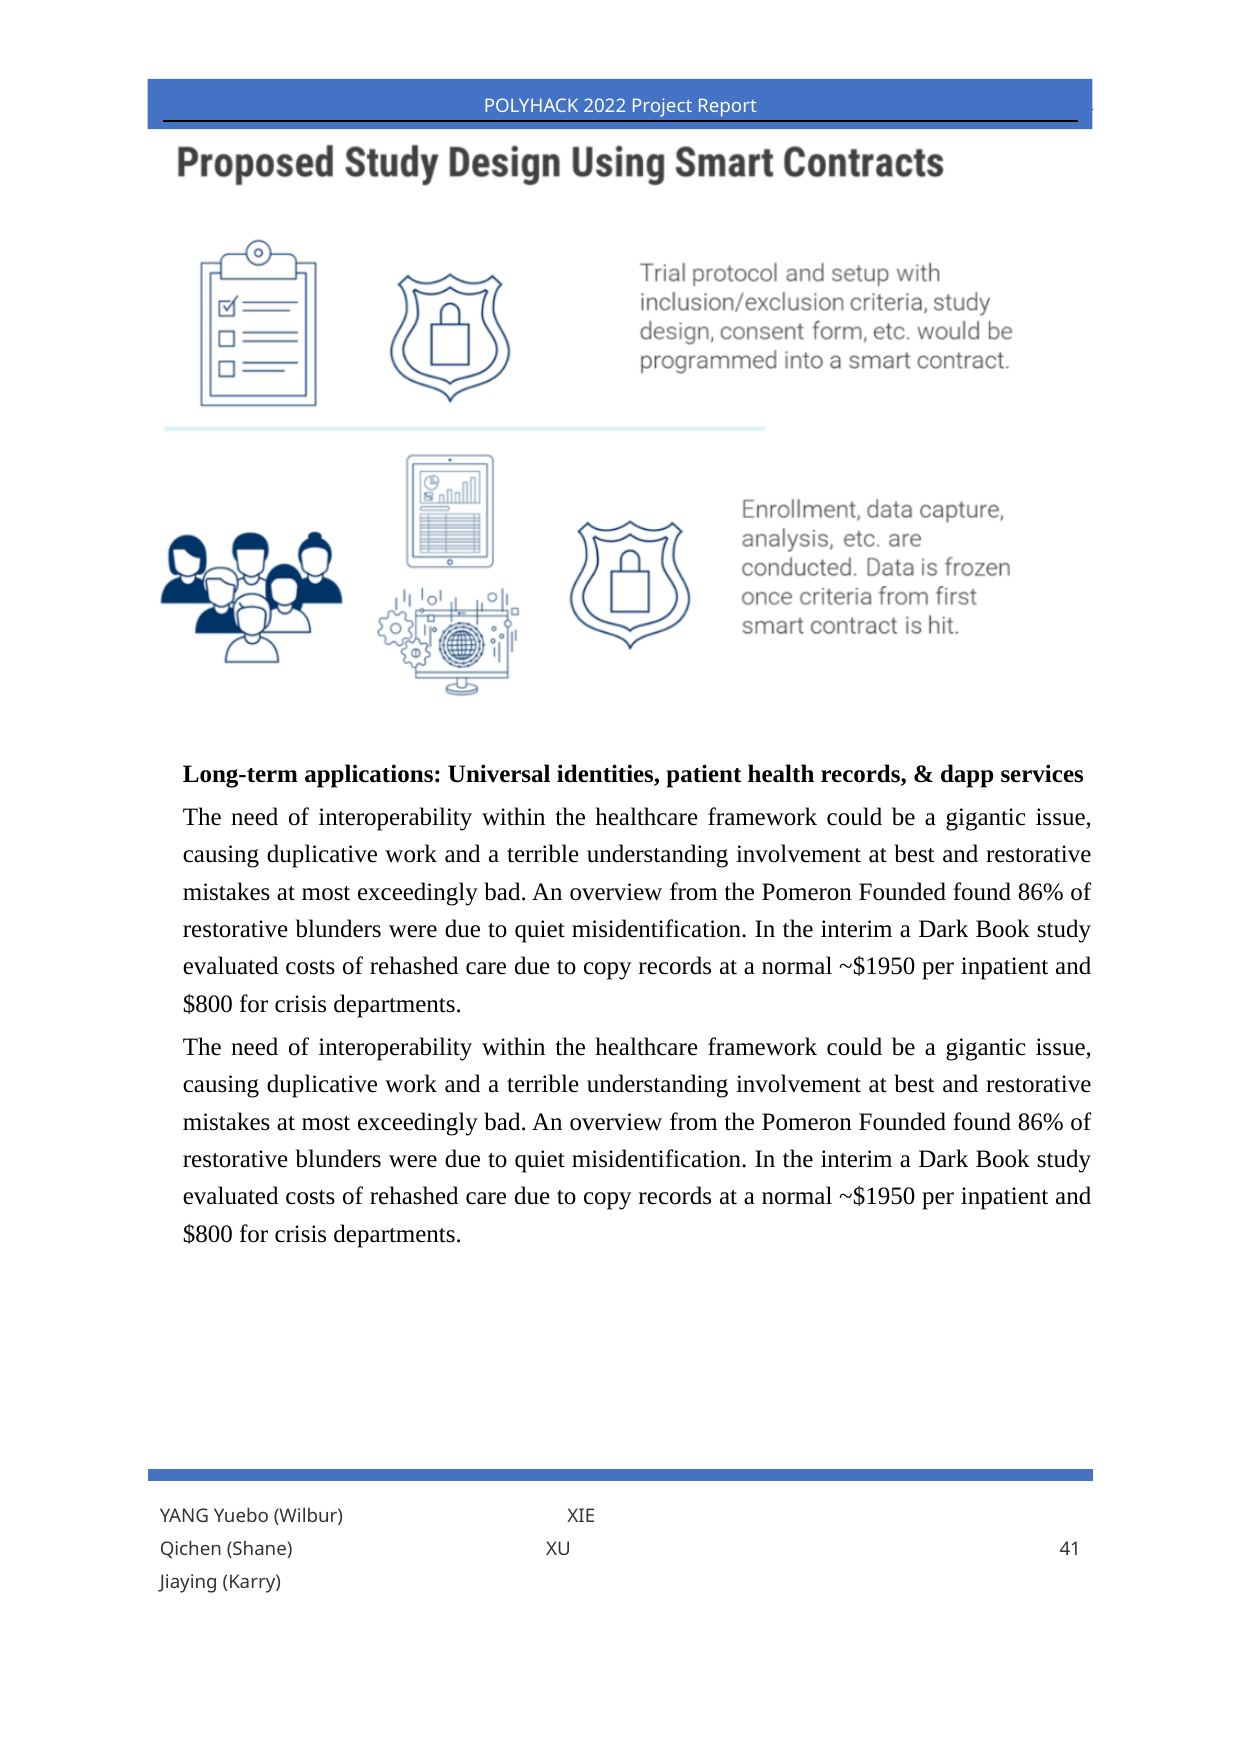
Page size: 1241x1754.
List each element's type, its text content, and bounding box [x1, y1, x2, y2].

picture [147, 141, 1093, 700]
text Long-term applications: Universal identities, patient health records, & dapp services [183, 759, 1093, 787]
text The need of interoperability within the healthcare framework could be a gigantic issue, causing duplicative work and a terrible understanding involvement at best and restorative mistakes at most exceedingly bad. An overview from the Pomeron Founded found 86% of restorative blunders were due to quiet misidentification. In the interim a Dark Book study evaluated costs of rehashed care due to copy records at a normal ~$1950 per inpatient and $800 for crisis departments. [183, 802, 1093, 1017]
text The need of interoperability within the healthcare framework could be a gigantic issue, causing duplicative work and a terrible understanding involvement at best and restorative mistakes at most exceedingly bad. An overview from the Pomeron Founded found 86% of restorative blunders were due to quiet misidentification. In the interim a Dark Book study evaluated costs of rehashed care due to copy records at a normal ~$1950 per inpatient and $800 for crisis departments. [183, 1032, 1093, 1247]
